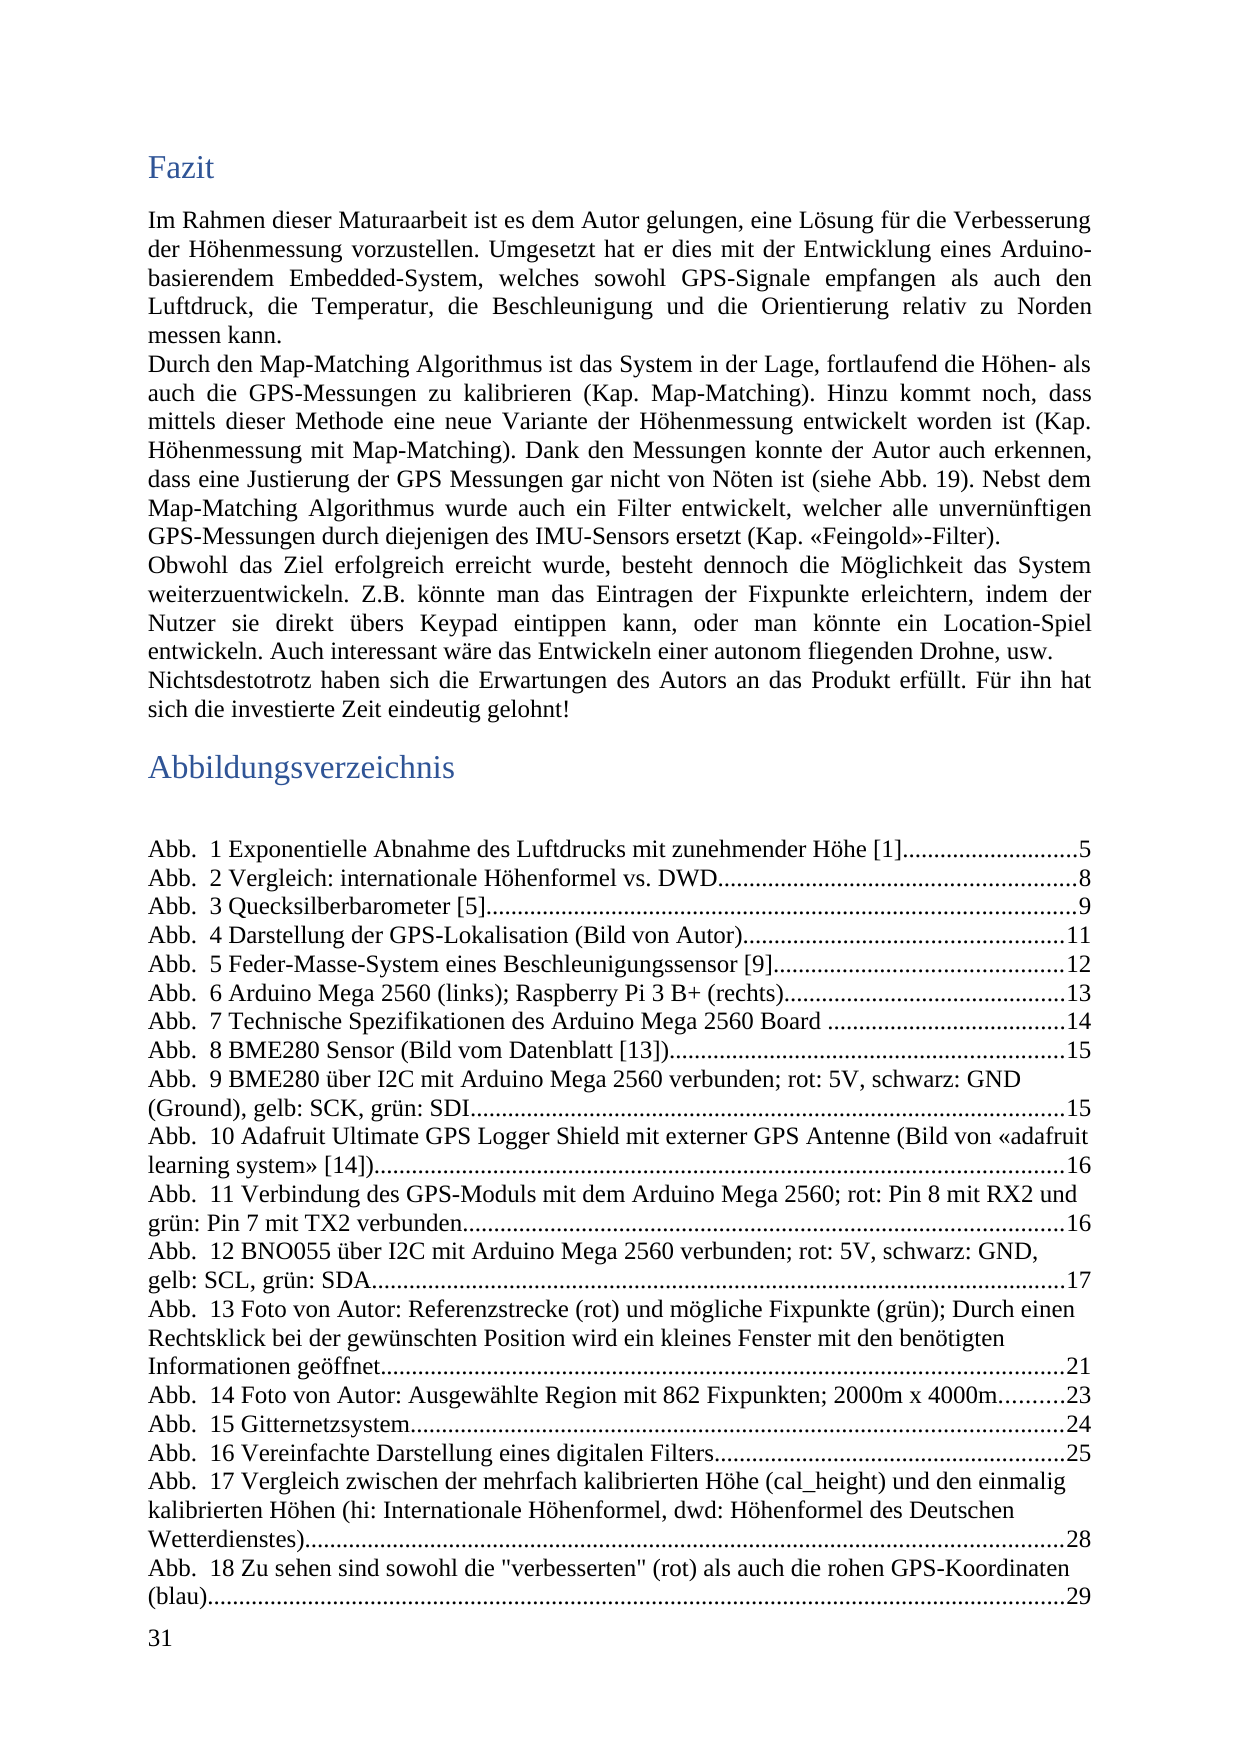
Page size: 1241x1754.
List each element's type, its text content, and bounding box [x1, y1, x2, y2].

text Abb. 17 Vergleich zwischen der mehrfach kalibrierten Höhe (cal_height) und den einmalig kalibrierten Höhen (hi: Internationale Höhenformel, dwd: Höhenformel des Deutschen Wetterdienstes) 28 [148, 1466, 1093, 1553]
text Abb. 18 Zu sehen sind sowohl die "verbesserten" (rot) als auch die rohen GPS-Koordinaten (blau) 29 [148, 1553, 1093, 1610]
text Abb. 16 Vereinfachte Darstellung eines digitalen Filters 25 [148, 1438, 1093, 1466]
text Abb. 14 Foto von Autor: Ausgewählte Region mit 862 Fixpunkten; 2000m x 4000m 23 [148, 1380, 1093, 1409]
text Abb. 7 Technische Spezifikationen des Arduino Mega 2560 Board 14 [148, 1006, 1093, 1035]
subtitle Fazit [148, 148, 1093, 186]
text Abb. 5 Feder-Masse-System eines Beschleunigungssensor [9] 12 [148, 949, 1093, 978]
text Abb. 12 BNO055 über I2C mit Arduino Mega 2560 verbunden; rot: 5V, schwarz: GND, gelb: SCL, grün: SDA 17 [148, 1236, 1093, 1294]
text Abb. 9 BME280 über I2C mit Arduino Mega 2560 verbunden; rot: 5V, schwarz: GND (Ground), gelb: SCK, grün: SDI 15 [148, 1064, 1093, 1121]
text Abb. 3 Quecksilberbarometer [5] 9 [148, 891, 1093, 920]
text Durch den Map-Matching Algorithmus ist das System in der Lage, fortlaufend die Höhen- als auch die GPS-Messungen zu kalibrieren (Kap. Map-Matching). Hinzu kommt noch, dass mittels dieser Methode eine neue Variante der Höhenmessung entwickelt worden ist (Kap. Höhenmessung mit Map-Matching). Dank den Messungen konnte der Autor auch erkennen, dass eine Justierung der GPS Messungen gar nicht von Nöten ist (siehe Abb. 19). Nebst dem Map-Matching Algorithmus wurde auch ein Filter entwickelt, welcher alle unvernünftigen GPS-Messungen durch diejenigen des IMU-Sensors ersetzt (Kap. «Feingold»-Filter). [148, 349, 1093, 550]
text Obwohl das Ziel erfolgreich erreicht wurde, besteht dennoch die Möglichkeit das System weiterzuentwickeln. Z.B. könnte man das Eintragen der Fixpunkte erleichtern, indem der Nutzer sie direkt übers Keypad eintippen kann, oder man könnte ein Location-Spiel entwickeln. Auch interessant wäre das Entwickeln einer autonom fliegenden Drohne, usw. [148, 550, 1093, 665]
text Abb. 6 Arduino Mega 2560 (links); Raspberry Pi 3 B+ (rechts) 13 [148, 978, 1093, 1006]
text Abb. 4 Darstellung der GPS-Lokalisation (Bild von Autor) 11 [148, 920, 1093, 949]
text Abb. 1 Exponentielle Abnahme des Luftdrucks mit zunehmender Höhe [1] 5 [148, 834, 1093, 863]
text Nichtsdestotrotz haben sich die Erwartungen des Autors an das Produkt erfüllt. Für ihn hat sich die investierte Zeit eindeutig gelohnt! [148, 665, 1093, 723]
text Abb. 13 Foto von Autor: Referenzstrecke (rot) und mögliche Fixpunkte (grün); Durch einen Rechtsklick bei der gewünschten Position wird ein kleines Fenster mit den benötigten Informationen geöffnet. 21 [148, 1294, 1093, 1380]
text Abb. 11 Verbindung des GPS-Moduls mit dem Arduino Mega 2560; rot: Pin 8 mit RX2 und grün: Pin 7 mit TX2 verbunden 16 [148, 1179, 1093, 1236]
text Im Rahmen dieser Maturaarbeit ist es dem Autor gelungen, eine Lösung für die Verbesserung der Höhenmessung vorzustellen. Umgesetzt hat er dies mit der Entwicklung eines Arduino-basierendem Embedded-System, welches sowohl GPS-Signale empfangen als auch den Luftdruck, die Temperatur, die Beschleunigung und die Orientierung relativ zu Norden messen kann. [148, 205, 1093, 349]
subtitle Abbildungsverzeichnis [148, 748, 1093, 786]
text Abb. 15 Gitternetzsystem 24 [148, 1409, 1093, 1438]
text Abb. 2 Vergleich: internationale Höhenformel vs. DWD 8 [148, 863, 1093, 891]
text Abb. 8 BME280 Sensor (Bild vom Datenblatt [13]) 15 [148, 1035, 1093, 1064]
text Abb. 10 Adafruit Ultimate GPS Logger Shield mit externer GPS Antenne (Bild von «adafruit learning system» [14]) 16 [148, 1121, 1093, 1179]
